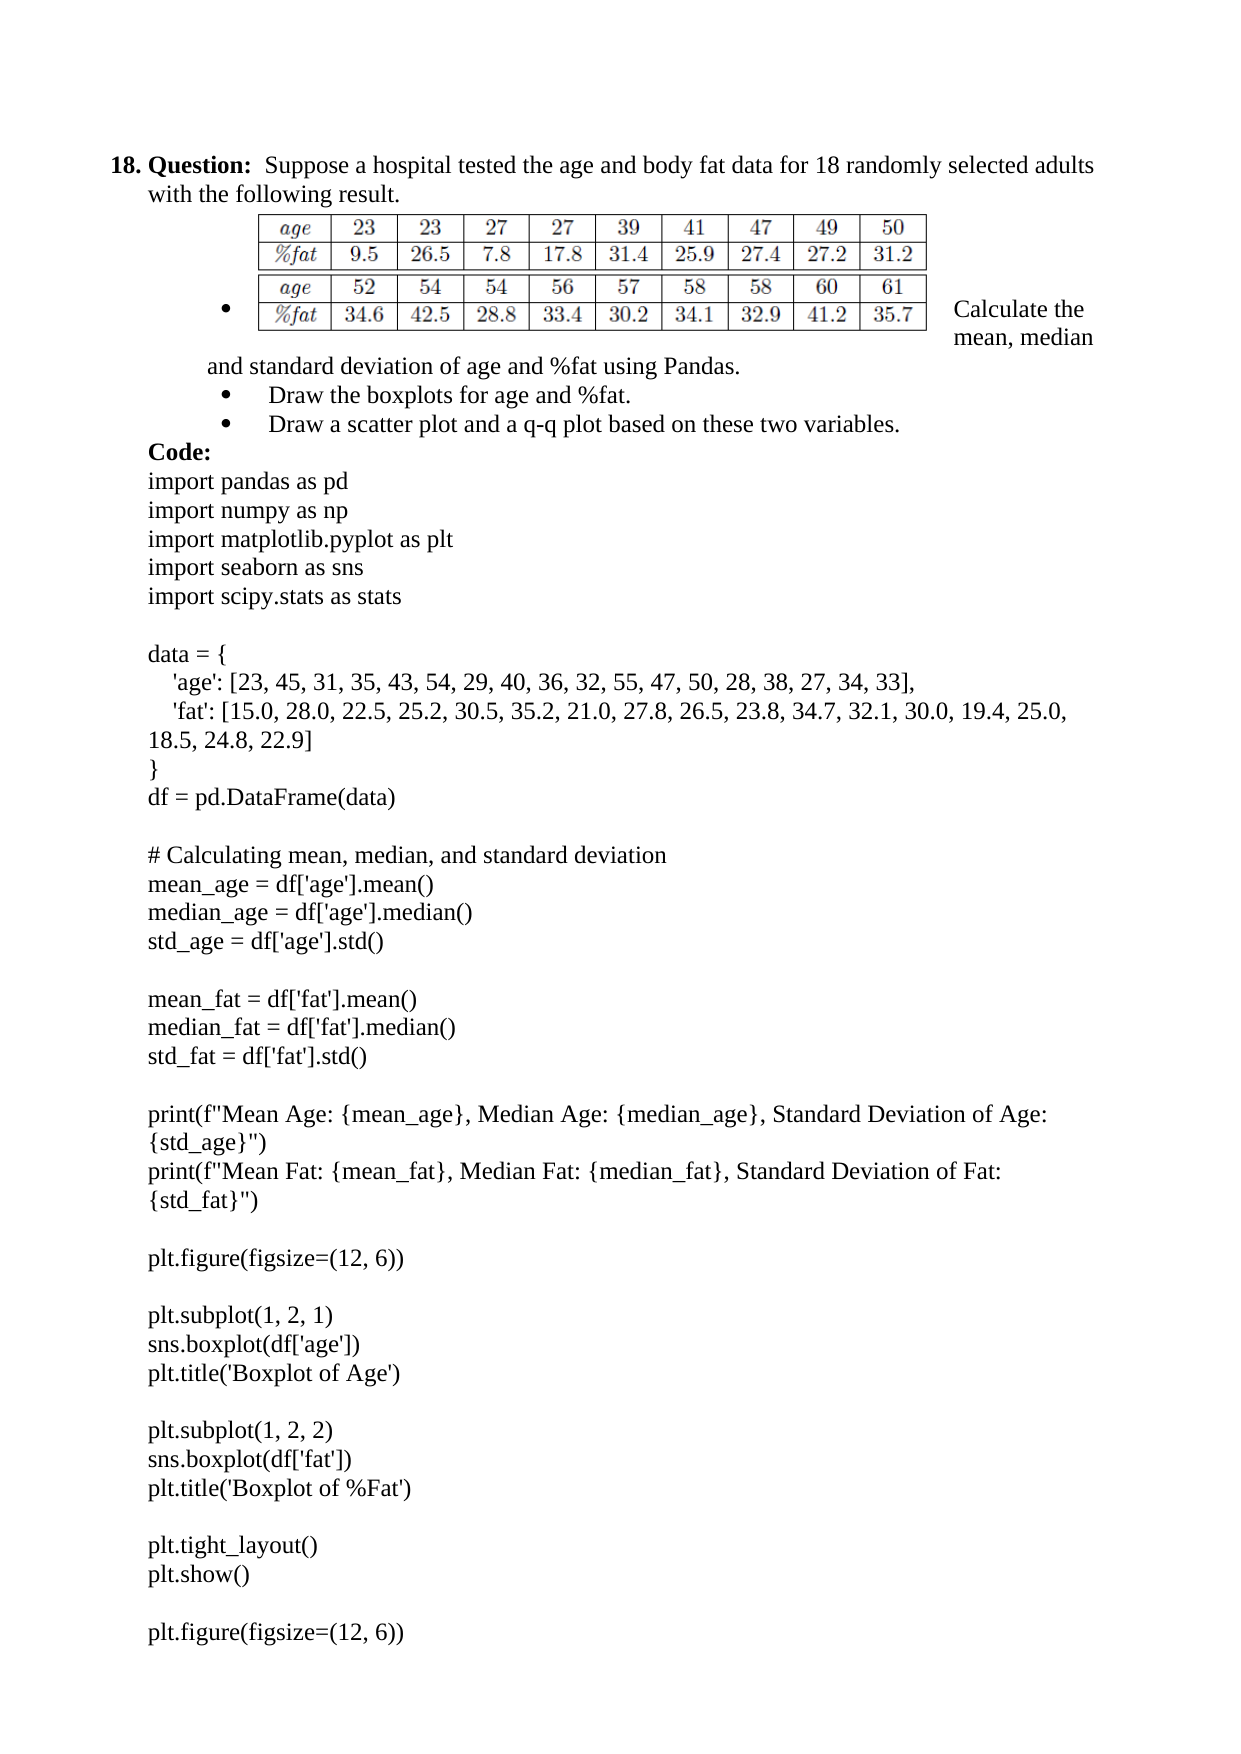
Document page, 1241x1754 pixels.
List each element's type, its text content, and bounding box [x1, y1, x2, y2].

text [148, 1243, 1117, 1674]
list Draw the boxplots for age and %fat. [207, 380, 1117, 409]
list Question: Suppose a hospital tested the age and body fat data for 18 randomly selected adults with the following result. [110, 150, 1117, 207]
text Code: [148, 437, 1117, 466]
picture [252, 210, 935, 340]
list Draw a scatter plot and a q-q plot based on these two variables. [207, 409, 1117, 437]
text import pandas as pd import numpy as np import matplotlib.pyplot as plt import seaborn as sns import scipy.stats as stats data = { 'age': [23, 45, 31, 35, 43, 54, 29, 40, 36, 32, 55, 47, 50, 28, 38, 27, 34, 33], 'fat': [15.0, 28.0, 22.5, 25.2, 30.5, 35.2, 21.0, 27.8, 26.5, 23.8, 34.7, 32.1, 30.0, 19.4, 25.0, 18.5, 24.8, 22.9] } df = pd.DataFrame(data) # Calculating mean, median, and standard deviation mean_age = df['age'].mean() median_age = df['age'].median() std_age = df['age'].std() mean_fat = df['fat'].mean() median_fat = df['fat'].median() std_fat = df['fat'].std() print(f"Mean Age: {mean_age}, Median Age: {median_age}, Standard Deviation of Age: {std_age}") print(f"Mean Fat: {mean_fat}, Median Fat: {median_fat}, Standard Deviation of Fat: {std_fat}") [148, 466, 1117, 1214]
list Calculate the mean, median and standard deviation of age and %fat using Pandas. [207, 294, 1117, 380]
